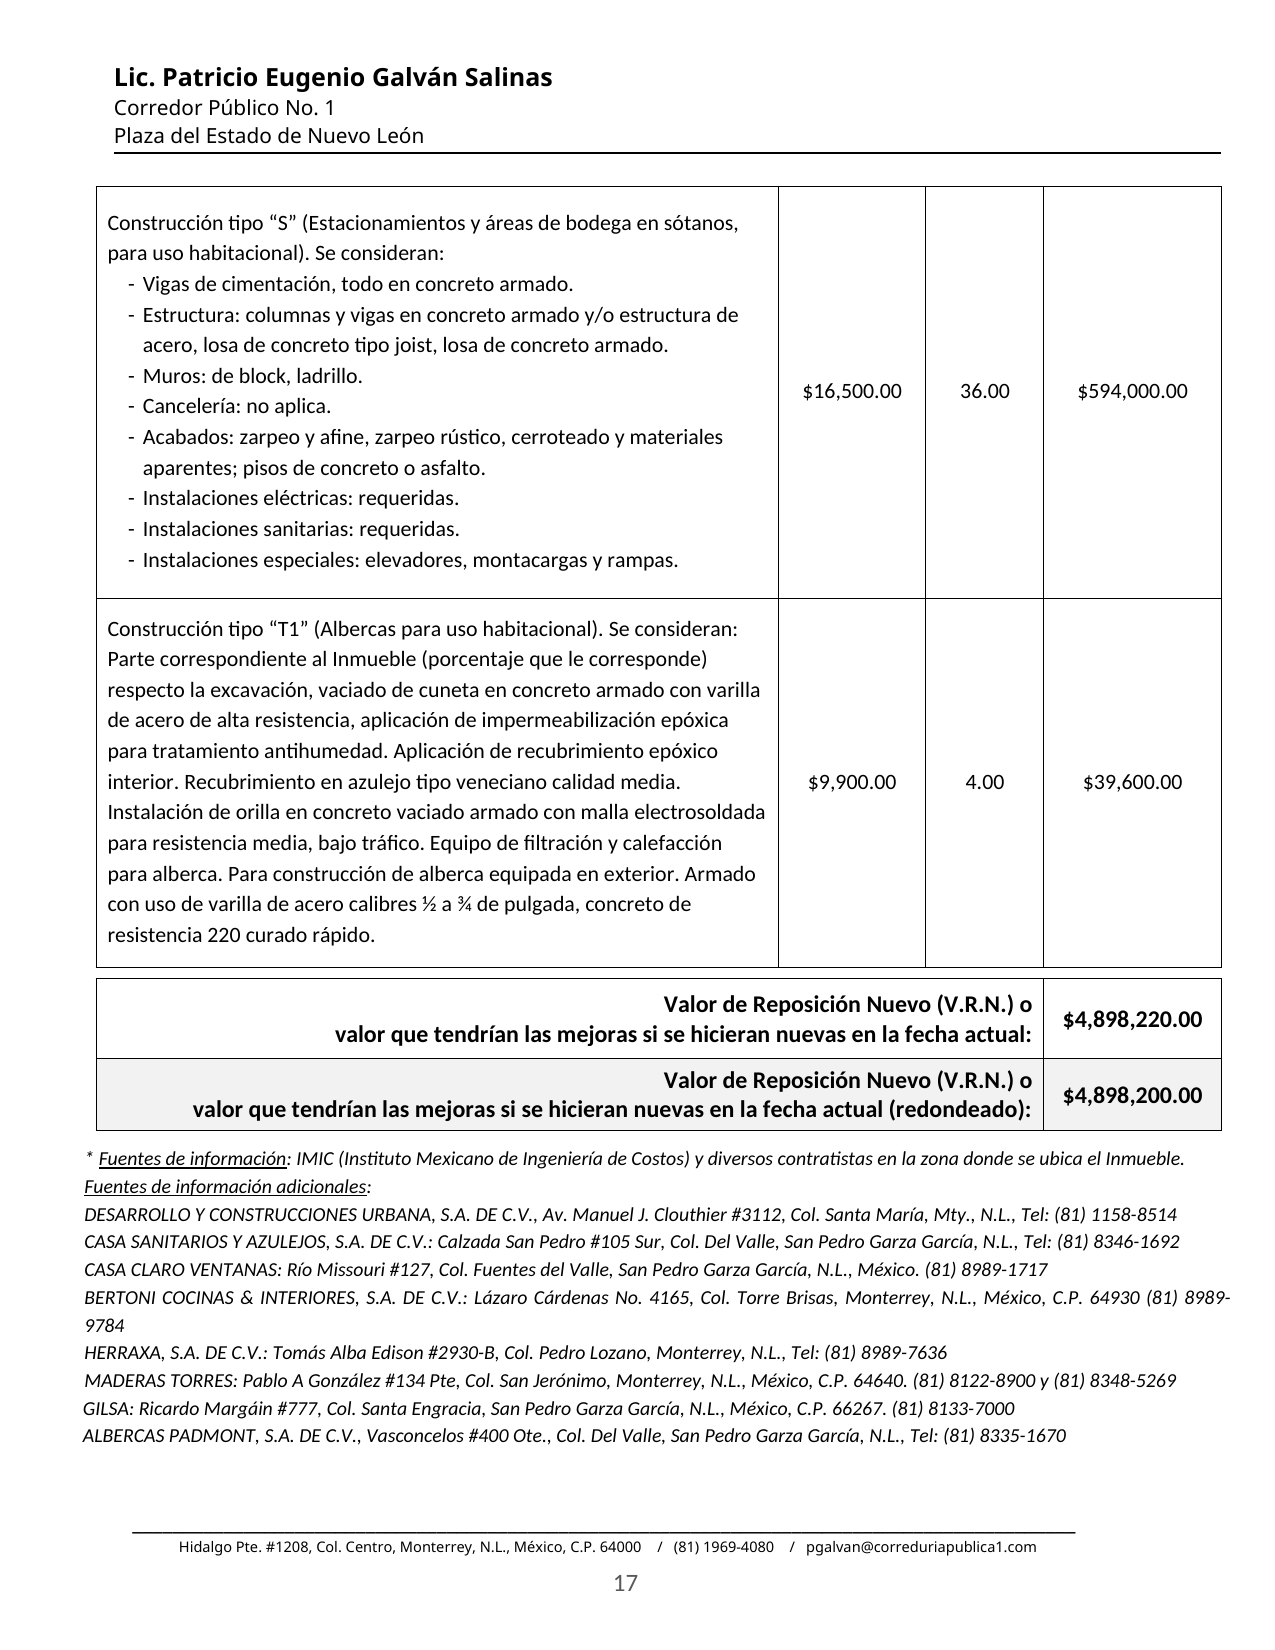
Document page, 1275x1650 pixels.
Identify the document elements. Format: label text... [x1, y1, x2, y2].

text CASA CLARO VENTANAS: Río Missouri #127, Col. Fuentes del Valle, San Pedro Garza García, N.L., México. (81) 8989-1717 [84, 1257, 1236, 1281]
text HERRAXA, S.A. DE C.V.: Tomás Alba Edison #2930-B, Col. Pedro Lozano, Monterrey, N.L., Tel: (81) 8989-7636 [84, 1340, 1236, 1364]
table_cell $594,000.00 [1044, 187, 1221, 598]
table_cell $39,600.00 [1044, 599, 1221, 967]
text DESARROLLO Y CONSTRUCCIONES URBANA, S.A. DE C.V., Av. Manuel J. Clouthier #3112, Col. Santa María, Mty., N.L., Tel: (81) 1158-8514 [84, 1202, 1236, 1226]
text Fuentes de información adicionales: [84, 1174, 1236, 1198]
text ALBERCAS PADMONT, S.A. DE C.V., Vasconcelos #400 Ote., Col. Del Valle, San Pedro Garza García, N.L., Tel: (81) 8335-1670 [69, 1423, 1236, 1448]
text CASA SANITARIOS Y AZULEJOS, S.A. DE C.V.: Calzada San Pedro #105 Sur, Col. Del Valle, San Pedro Garza García, N.L., Tel: (81) 8346-1692 [84, 1229, 1236, 1254]
text BERTONI COCINAS & INTERIORES, S.A. DE C.V.: Lázaro Cárdenas No. 4165, Col. Torre Brisas, Monterrey, N.L., México, C.P. 64930 (81) 8989-9784 [84, 1285, 1236, 1337]
text MADERAS TORRES: Pablo A González #134 Pte, Col. San Jerónimo, Monterrey, N.L., México, C.P. 64640. (81) 8122-8900 y (81) 8348-5269 [84, 1368, 1236, 1392]
table_cell $16,500.00 [779, 187, 925, 598]
table_cell Construcción tipo “S” (Estacionamientos y áreas de bodega en sótanos, para uso habitacional). Se consideran: Vigas de cimentación, todo en concreto armado. Estructura: columnas y vigas en concreto armado y/o estructura de acero, losa de concreto tipo joist, losa de concreto armado. Muros: de block, ladrillo. Cancelería: no aplica. Acabados: zarpeo y afine, zarpeo rústico, cerroteado y materiales aparentes; pisos de concreto o asfalto. Instalaciones eléctricas: requeridas. Instalaciones sanitarias: requeridas. Instalaciones especiales: elevadores, montacargas y rampas. [97, 187, 778, 598]
table_cell $4,898,200.00 [1044, 1059, 1221, 1130]
text * Fuentes de información: IMIC (Instituto Mexicano de Ingeniería de Costos) y diversos contratistas en la zona donde se ubica el Inmueble. [84, 1146, 1236, 1171]
text GILSA: Ricardo Margáin #777, Col. Santa Engracia, San Pedro Garza García, N.L., México, C.P. 66267. (81) 8133-7000 [69, 1396, 1236, 1420]
table_header $4,898,220.00 [1044, 979, 1221, 1058]
table_cell $9,900.00 [779, 599, 925, 967]
table_header Valor de Reposición Nuevo (V.R.N.) o valor que tendrían las mejoras si se hicieran nuevas en la fecha actual: [97, 979, 1043, 1058]
table_cell 36.00 [926, 187, 1043, 598]
table_cell 4.00 [926, 599, 1043, 967]
table_cell Construcción tipo “T1” (Albercas para uso habitacional). Se consideran: Parte correspondiente al Inmueble (porcentaje que le corresponde) respecto la excavación, vaciado de cuneta en concreto armado con varilla de acero de alta resistencia, aplicación de impermeabilización epóxica para tratamiento antihumedad. Aplicación de recubrimiento epóxico interior. Recubrimiento en azulejo tipo veneciano calidad media. Instalación de orilla en concreto vaciado armado con malla electrosoldada para resistencia media, bajo tráfico. Equipo de filtración y calefacción para alberca. Para construcción de alberca equipada en exterior. Armado con uso de varilla de acero calibres ½ a ¾ de pulgada, concreto de resistencia 220 curado rápido. [97, 599, 778, 967]
table_cell Valor de Reposición Nuevo (V.R.N.) o valor que tendrían las mejoras si se hicieran nuevas en la fecha actual (redondeado): [97, 1059, 1043, 1130]
